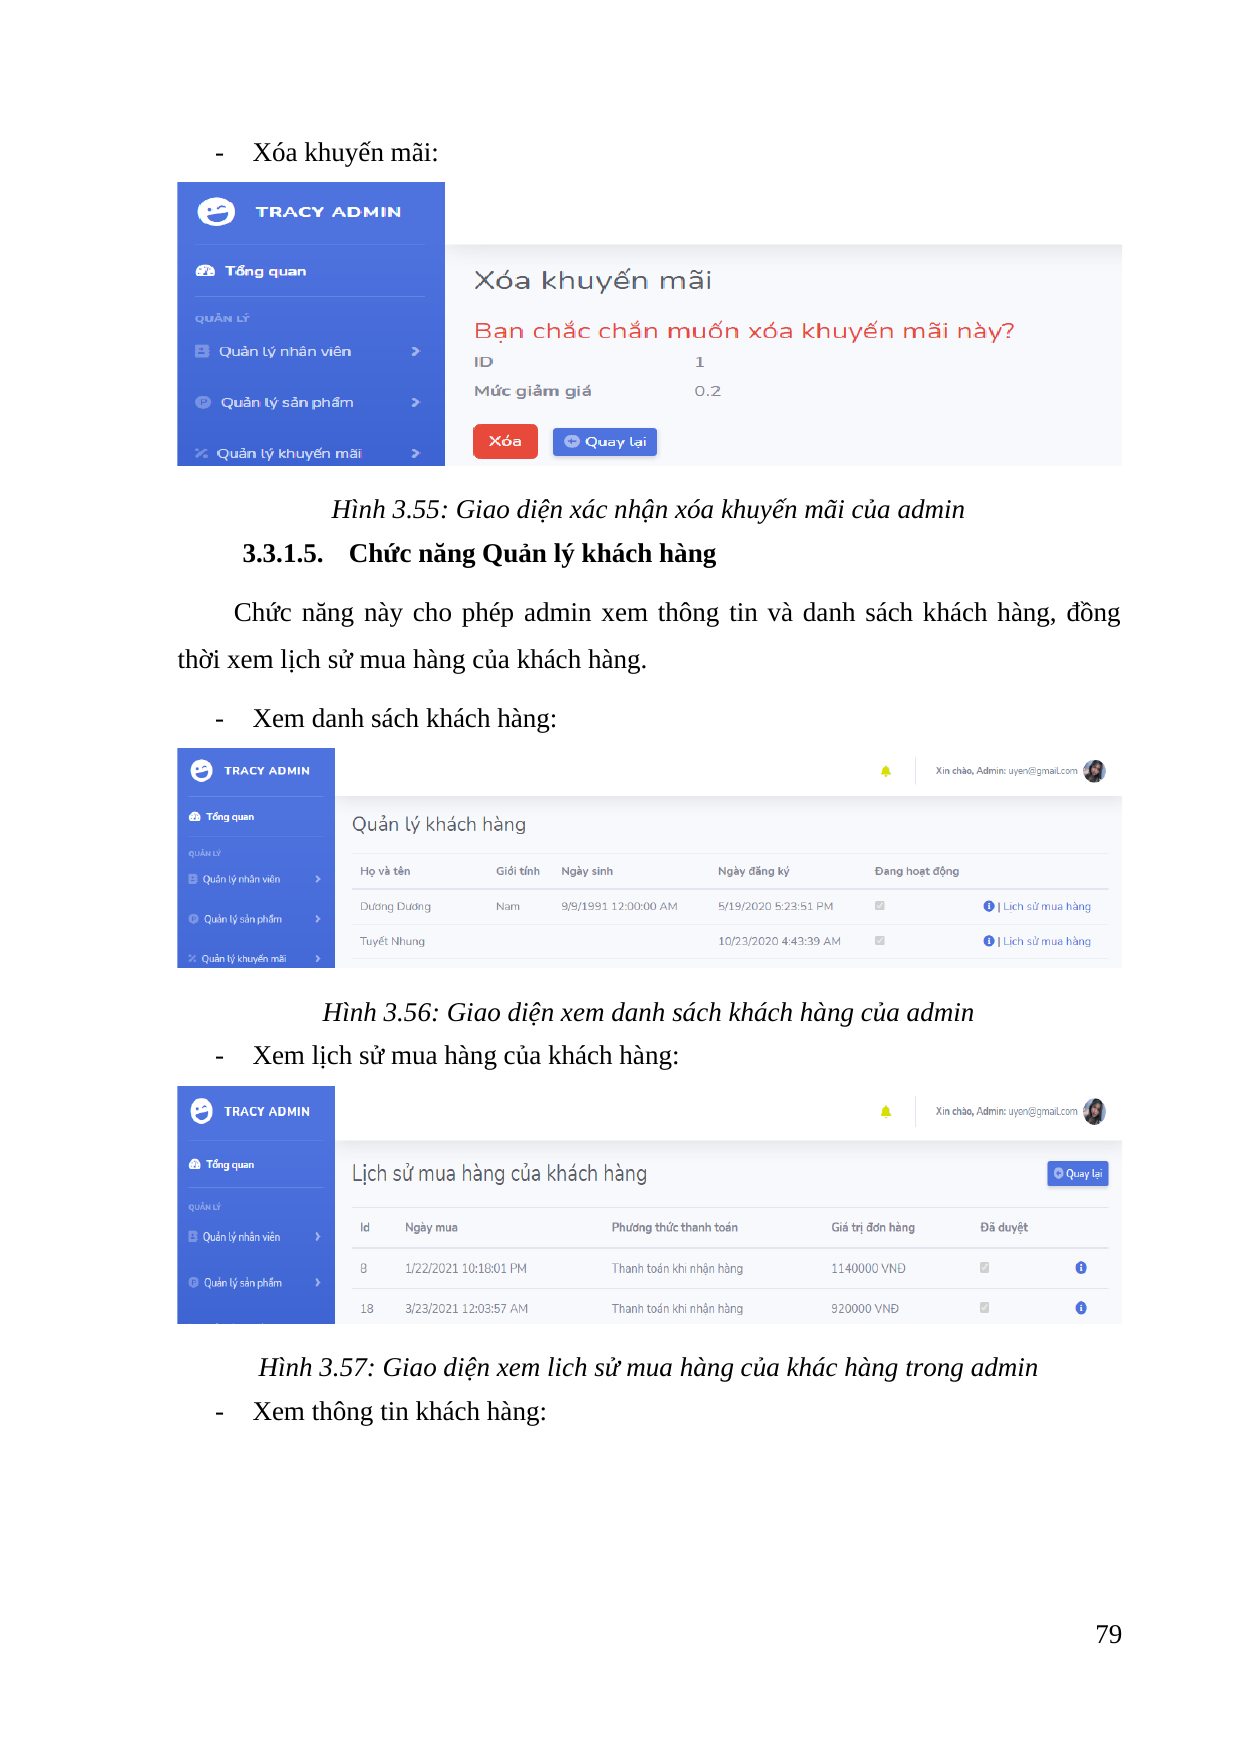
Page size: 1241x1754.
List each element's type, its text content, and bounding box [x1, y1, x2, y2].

list Xóa khuyến mãi: [215, 136, 1122, 167]
text Chức năng này cho phép admin xem thông tin và danh sách khách hàng, đồng thời xem lịch sử mua hàng của khách hàng. [177, 596, 1122, 674]
list Xem thông tin khách hàng: [215, 1395, 1122, 1426]
picture [177, 182, 1123, 466]
picture [177, 1086, 1123, 1324]
subtitle Chức năng Quản lý khách hàng [242, 537, 1122, 568]
picture [177, 748, 1123, 968]
list Xem danh sách khách hàng: [215, 702, 1122, 733]
list Xem lịch sử mua hàng của khách hàng: [215, 1039, 1122, 1070]
